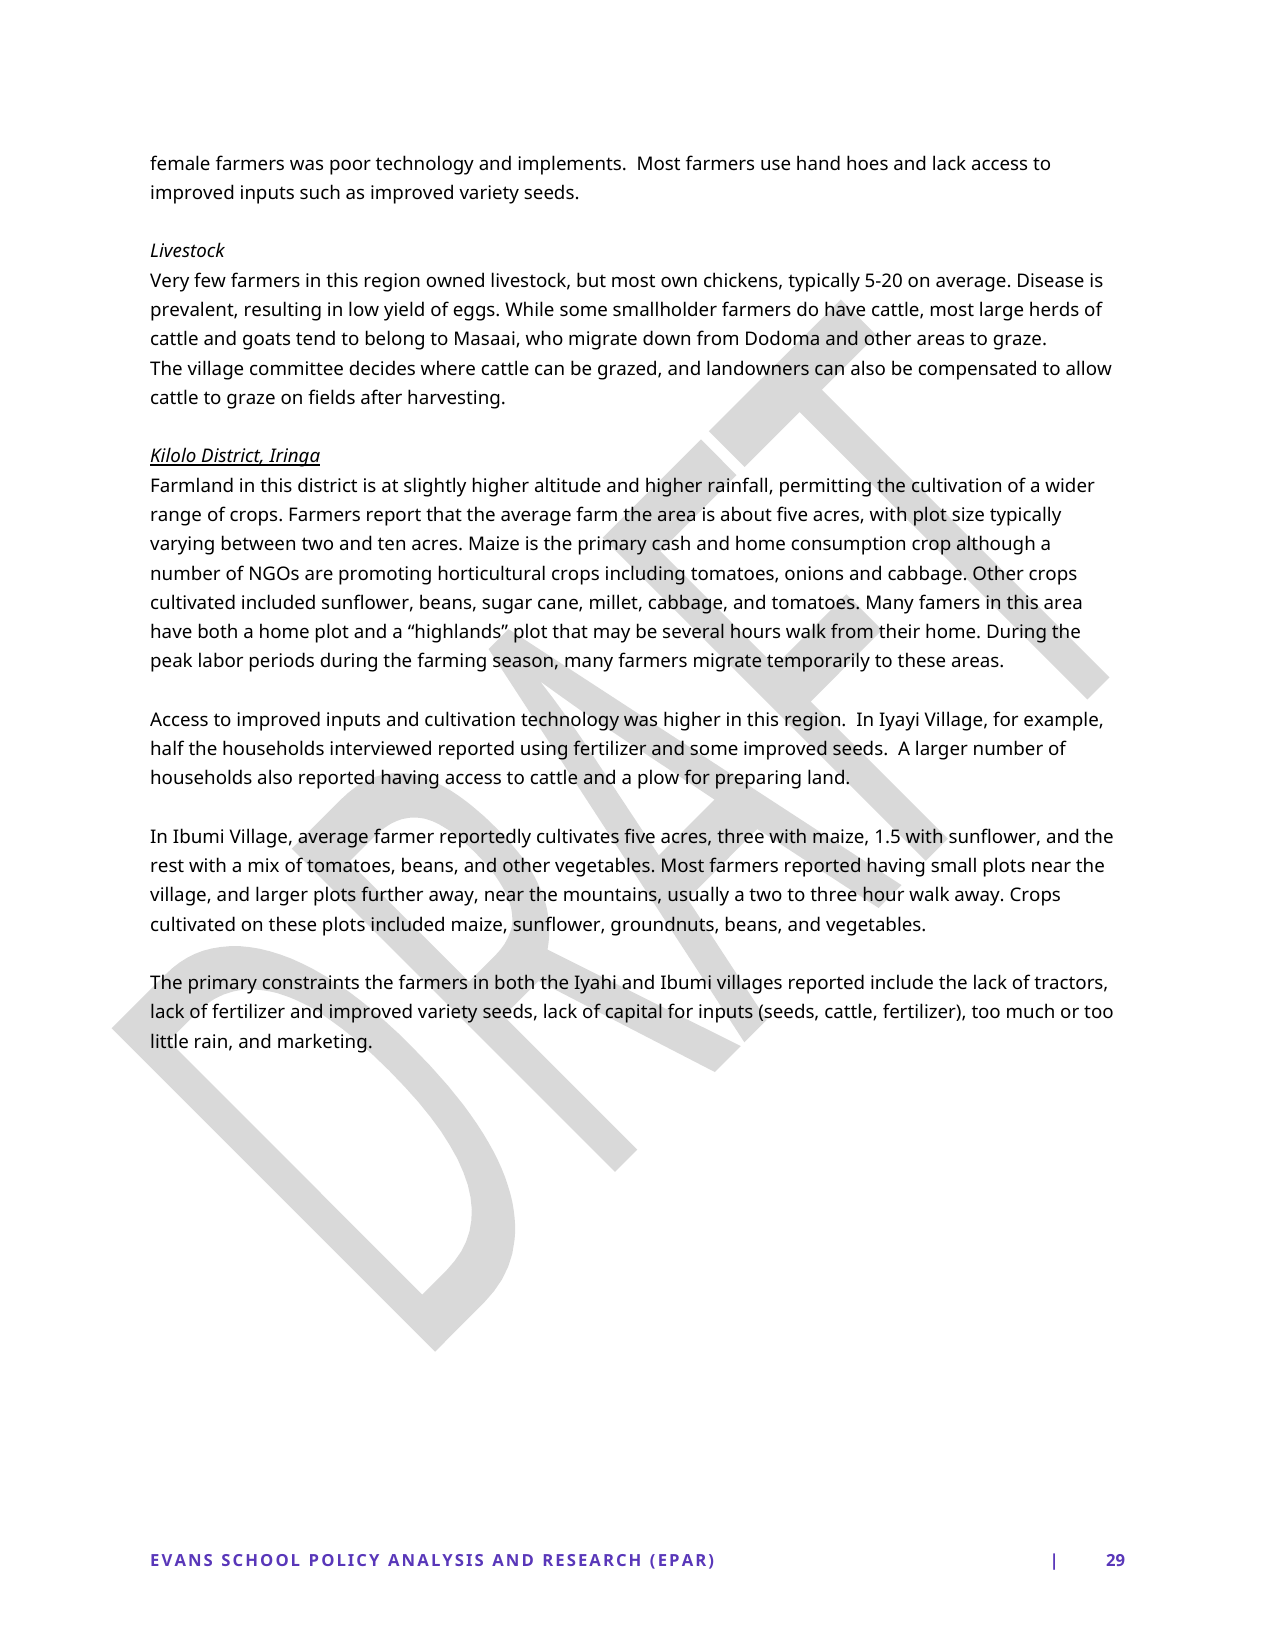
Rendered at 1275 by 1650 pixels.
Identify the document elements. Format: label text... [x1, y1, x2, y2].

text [150, 150, 1125, 205]
text The primary constraints the farmers in both the Iyahi and Ibumi villages reported include the lack of tractors, lack of fertilizer and improved variety seeds, lack of capital for inputs (seeds, cattle, fertilizer), too much or too little rain, and marketing. [150, 969, 1125, 1054]
text The village committee decides where cattle can be grazed, and landowners can also be compensated to allow cattle to graze on fields after harvesting. [150, 355, 1125, 410]
text Access to improved inputs and cultivation technology was higher in this region. In Iyayi Village, for example, half the households interviewed reported using fertilizer and some improved seeds. A larger number of households also reported having access to cattle and a plow for preparing land. [150, 706, 1125, 790]
text In Ibumi Village, average farmer reportedly cultivates five acres, three with maize, 1.5 with sunflower, and the rest with a mix of tomatoes, beans, and other vegetables. Most farmers reported having small plots near the village, and larger plots further away, near the mountains, usually a two to three hour walk away. Crops cultivated on these plots included maize, sunflower, groundnuts, beans, and vegetables. [150, 823, 1125, 937]
text Farmland in this district is at slightly higher altitude and higher rainfall, permitting the cultivation of a wider range of crops. Farmers report that the average farm the area is about five acres, with plot size typically varying between two and ten acres. Maize is the primary cash and home consumption crop although a number of NGOs are promoting horticultural crops including tomatoes, onions and cabbage. Other crops cultivated included sunflower, beans, sugar cane, millet, cabbage, and tomatoes. Many famers in this area have both a home plot and a “highlands” plot that may be several hours walk from their home. During the peak labor periods during the farming season, many farmers migrate temporarily to these areas. [150, 472, 1125, 673]
text Livestock [150, 238, 1125, 263]
text Very few farmers in this region owned livestock, but most own chickens, typically 5-20 on average. Disease is prevalent, resulting in low yield of eggs. While some smallholder farmers do have cattle, most large herds of cattle and goats tend to belong to Masaai, who migrate down from Dodoma and other areas to graze. [150, 267, 1125, 351]
text Kilolo District, Iringa [150, 443, 1125, 468]
